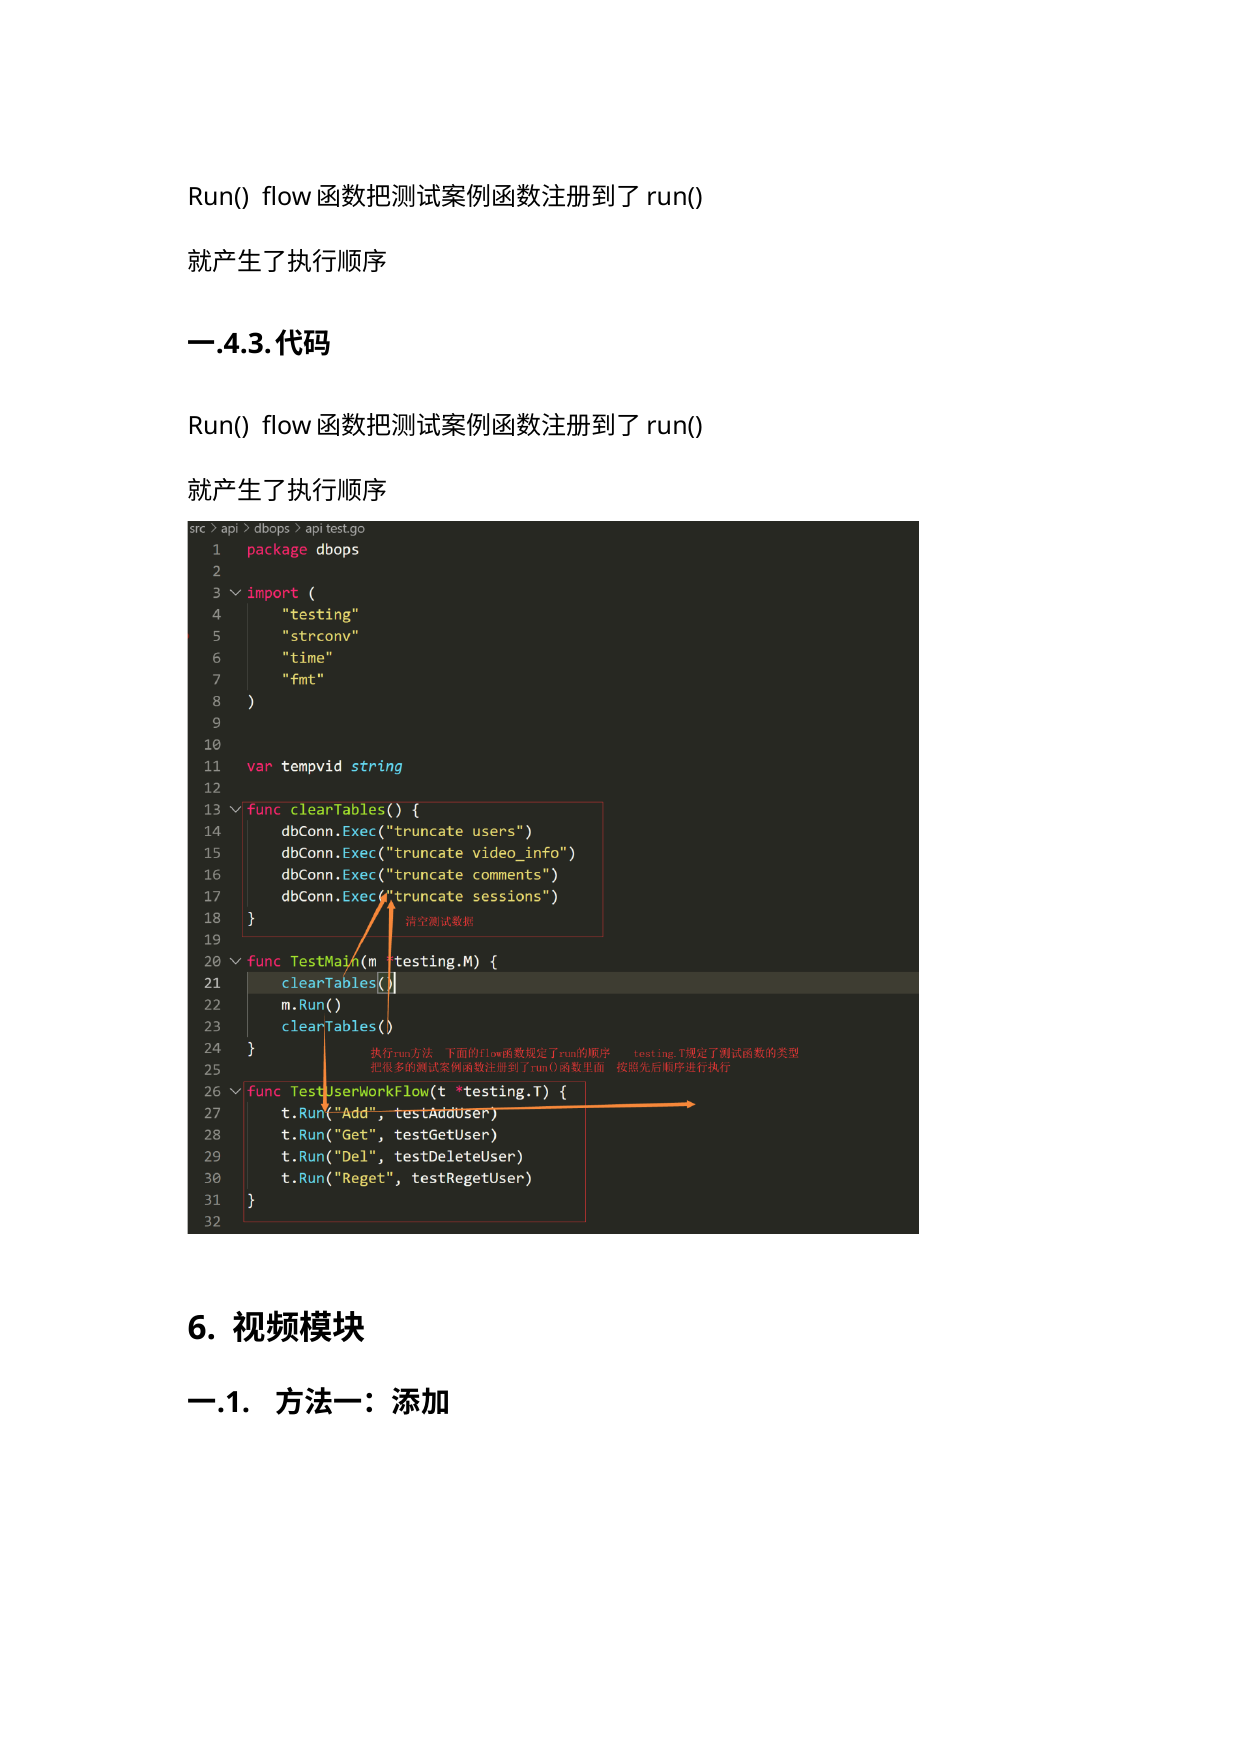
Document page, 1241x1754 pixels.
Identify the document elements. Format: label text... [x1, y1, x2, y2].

text Run() flow函数把测试案例函数注册到了run() [187, 162, 1053, 227]
text 就产生了执行顺序 [187, 227, 1053, 292]
text 就产生了执行顺序 [187, 456, 1053, 521]
subtitle 代码 [187, 321, 1053, 362]
subtitle 方法一：添加 [187, 1379, 1053, 1421]
subtitle 视频模块 [187, 1301, 1053, 1349]
picture [187, 521, 919, 1234]
text Run() flow函数把测试案例函数注册到了run() [187, 391, 1053, 456]
